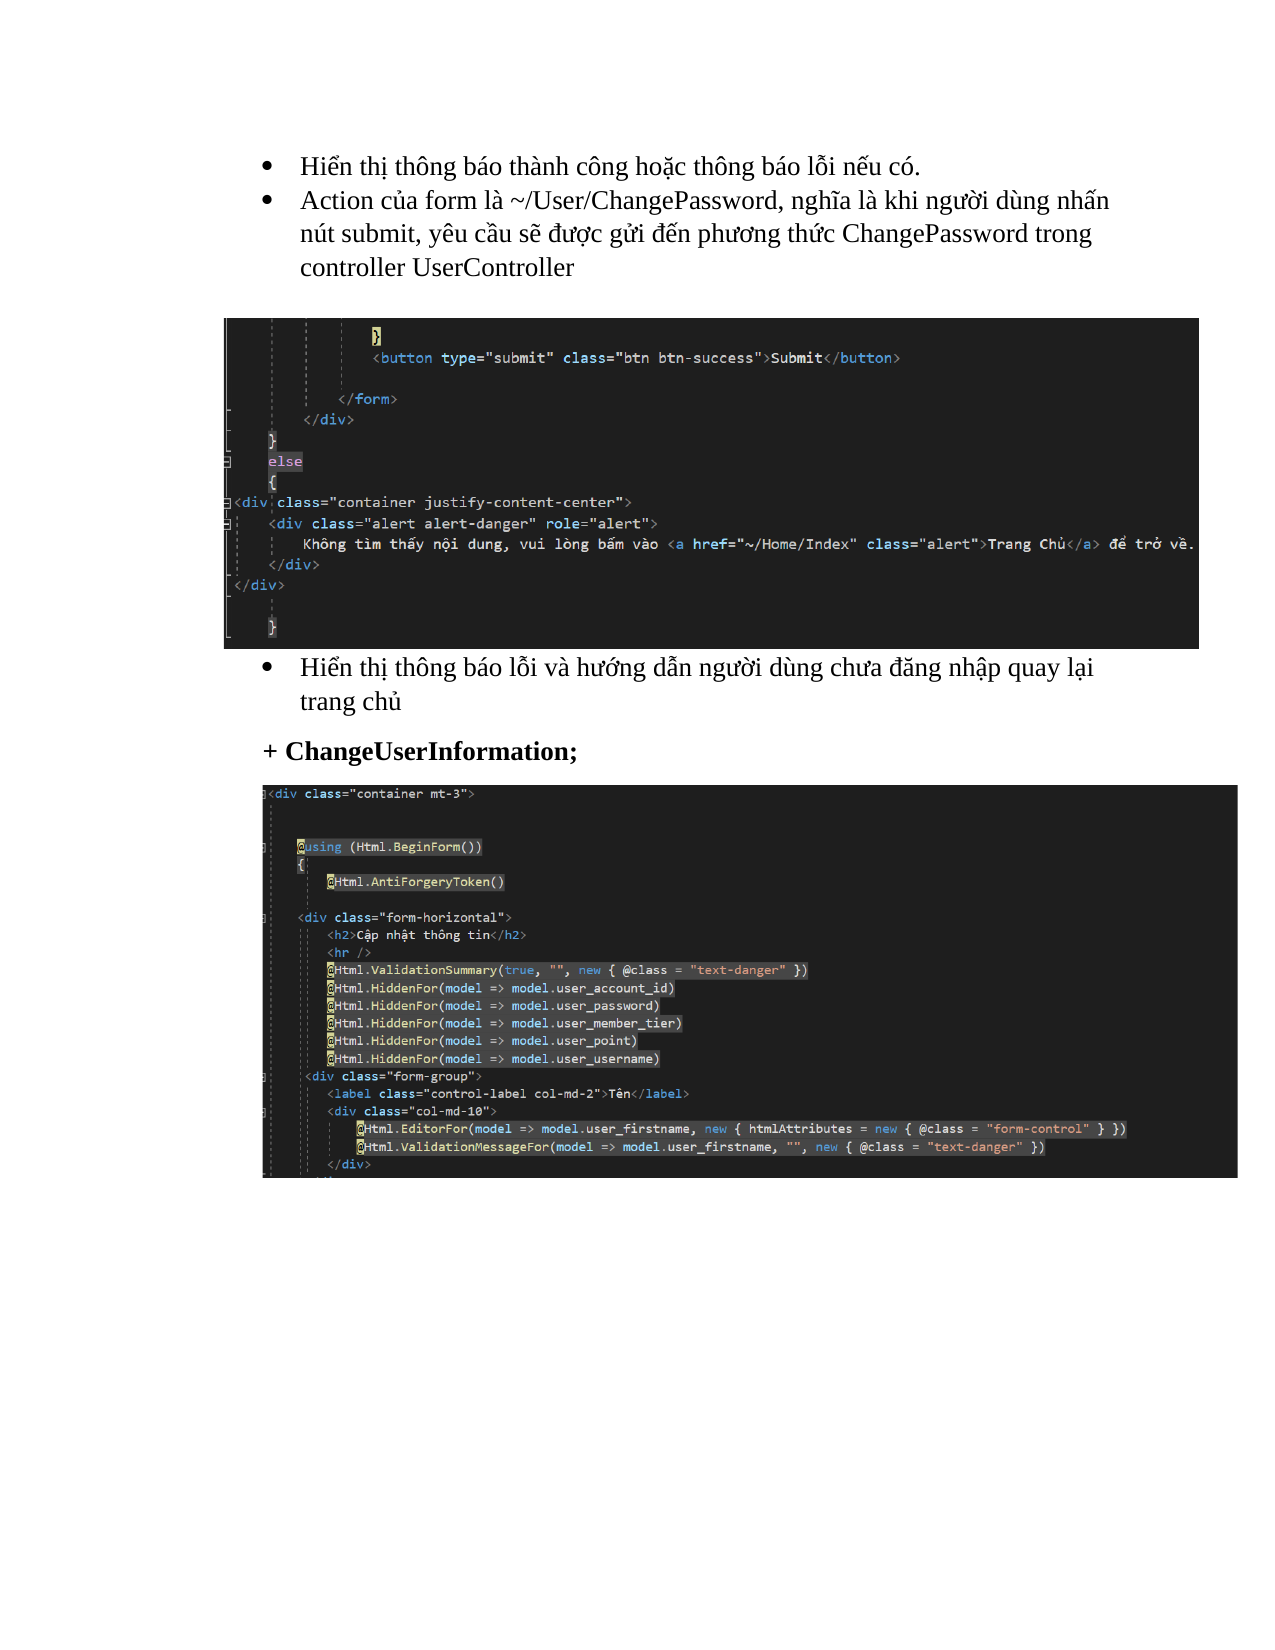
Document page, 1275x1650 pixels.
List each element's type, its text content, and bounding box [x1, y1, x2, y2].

list Hiển thị thông báo lỗi và hướng dẫn người dùng chưa đăng nhập quay lại trang chủ [262, 651, 1125, 716]
list Action của form là ~/User/ChangePassword, nghĩa là khi người dùng nhấn nút submit, yêu cầu sẽ được gửi đến phương thức ChangePassword trong controller UserController [262, 184, 1125, 282]
picture [223, 318, 1199, 649]
text + ChangeUserInformation; [262, 735, 1125, 766]
picture [262, 785, 1238, 1178]
list Hiển thị thông báo thành công hoặc thông báo lỗi nếu có. [262, 150, 1125, 181]
